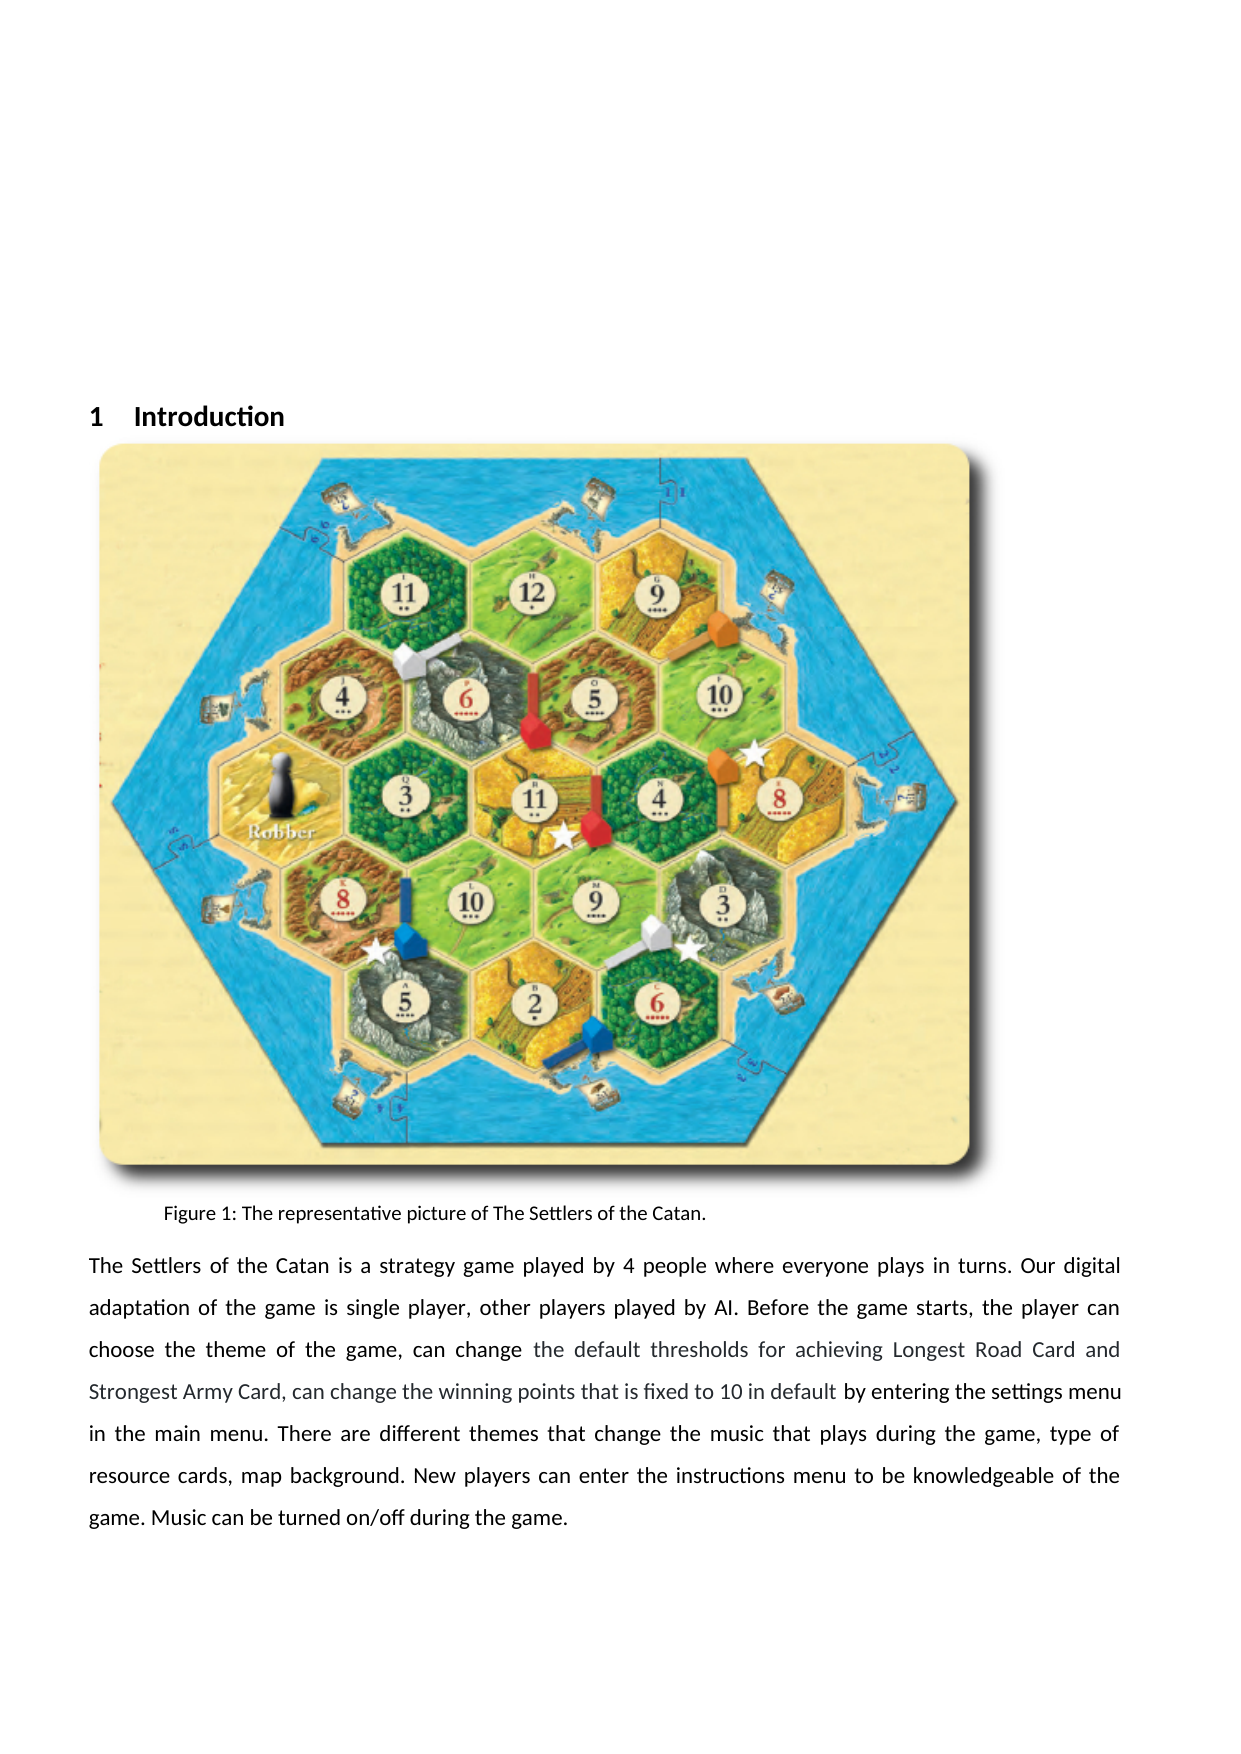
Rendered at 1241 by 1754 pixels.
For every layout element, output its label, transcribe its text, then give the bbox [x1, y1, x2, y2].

picture [88, 433, 1008, 1201]
text The Settlers of the Catan is a strategy game played by 4 people where everyone plays in turns. Our digital adaptation of the game is single player, other players played by AI. Before the game starts, the player can choose the theme of the game, can change the default thresholds for achieving Longest Road Card and Strongest Army Card, can change the winning points that is fixed to 10 in default by entering the settings menu in the main menu. There are different themes that change the music that plays during the game, type of resource cards, map background. New players can enter the instructions menu to be knowledgeable of the game. Music can be turned on/off during the game. [88, 1251, 1122, 1531]
subtitle Introduction [88, 398, 1122, 433]
